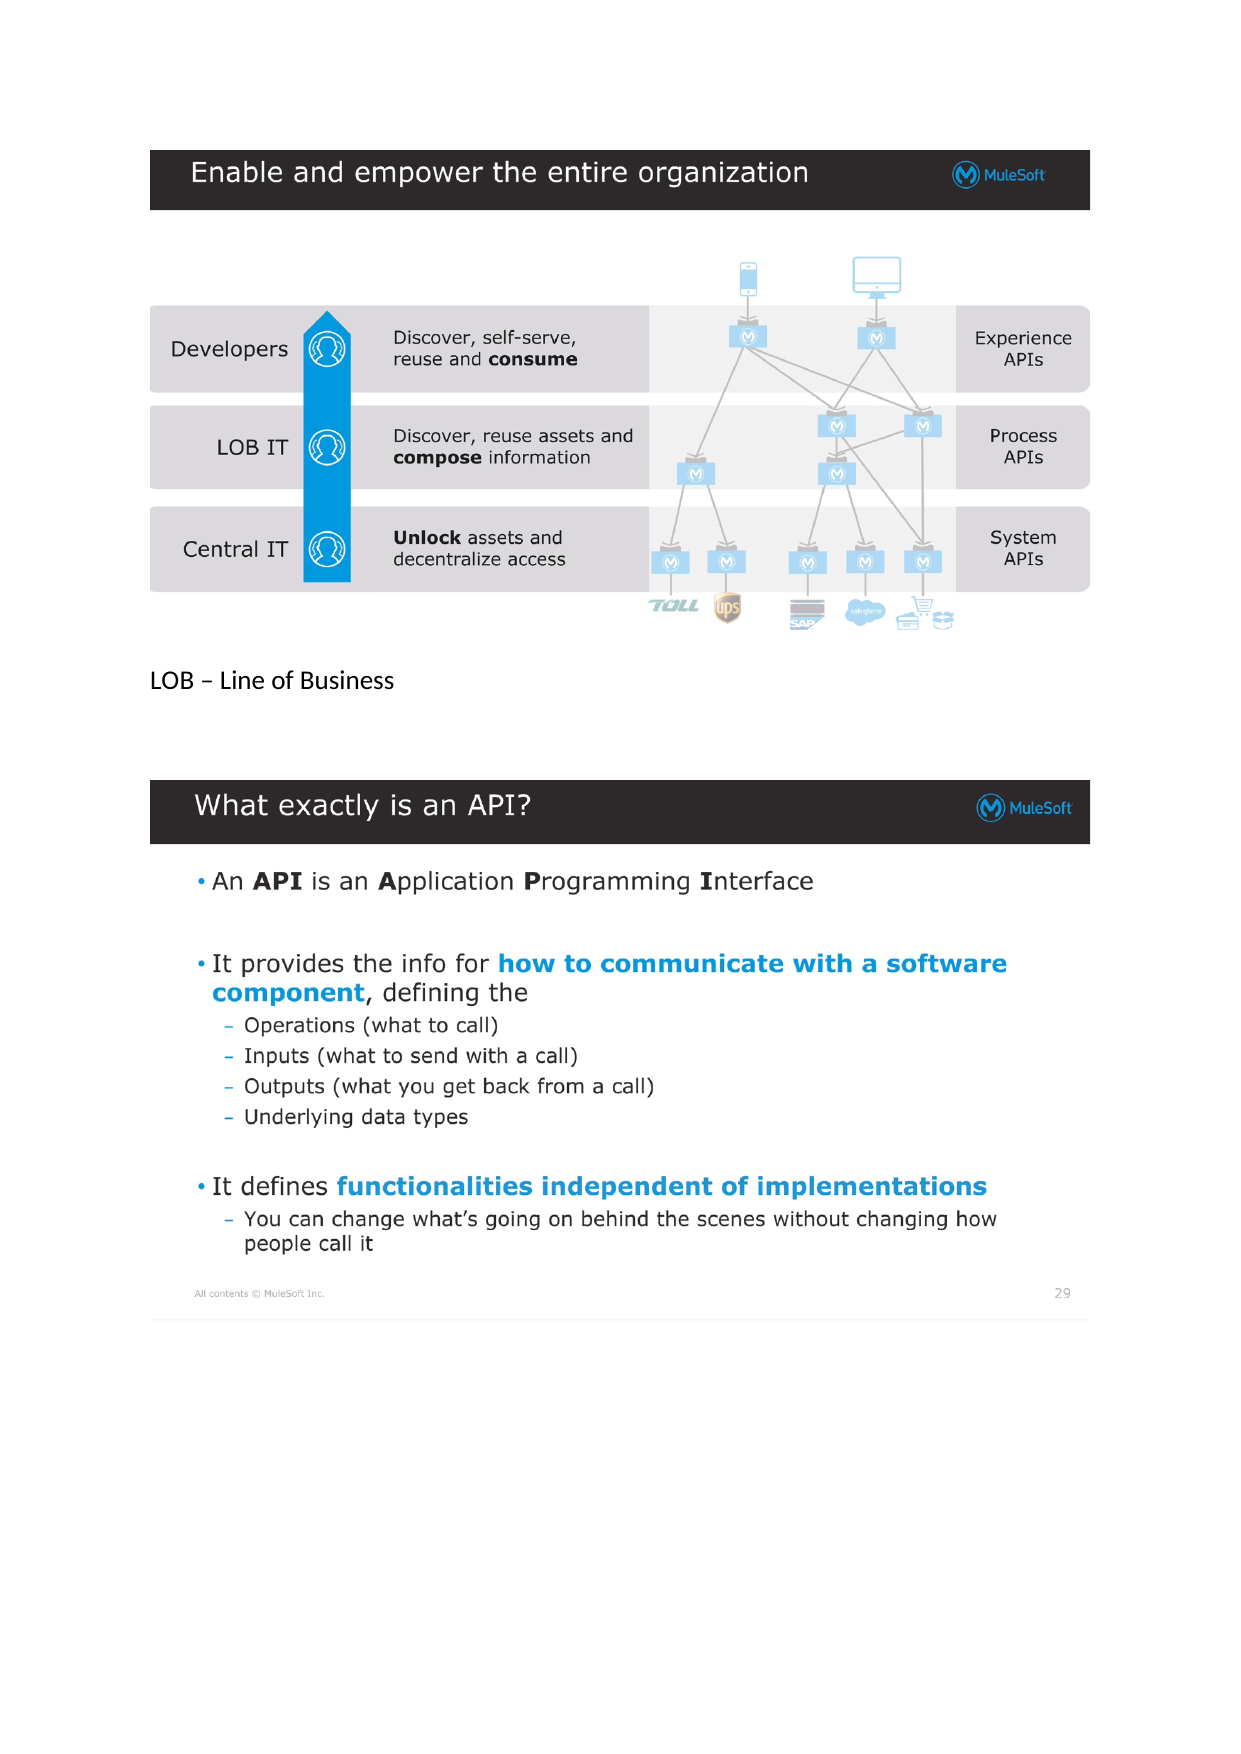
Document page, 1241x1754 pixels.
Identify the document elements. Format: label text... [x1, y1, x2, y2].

picture [150, 150, 1091, 638]
text LOB – Line of Business [150, 663, 1090, 696]
picture [150, 780, 1091, 1322]
